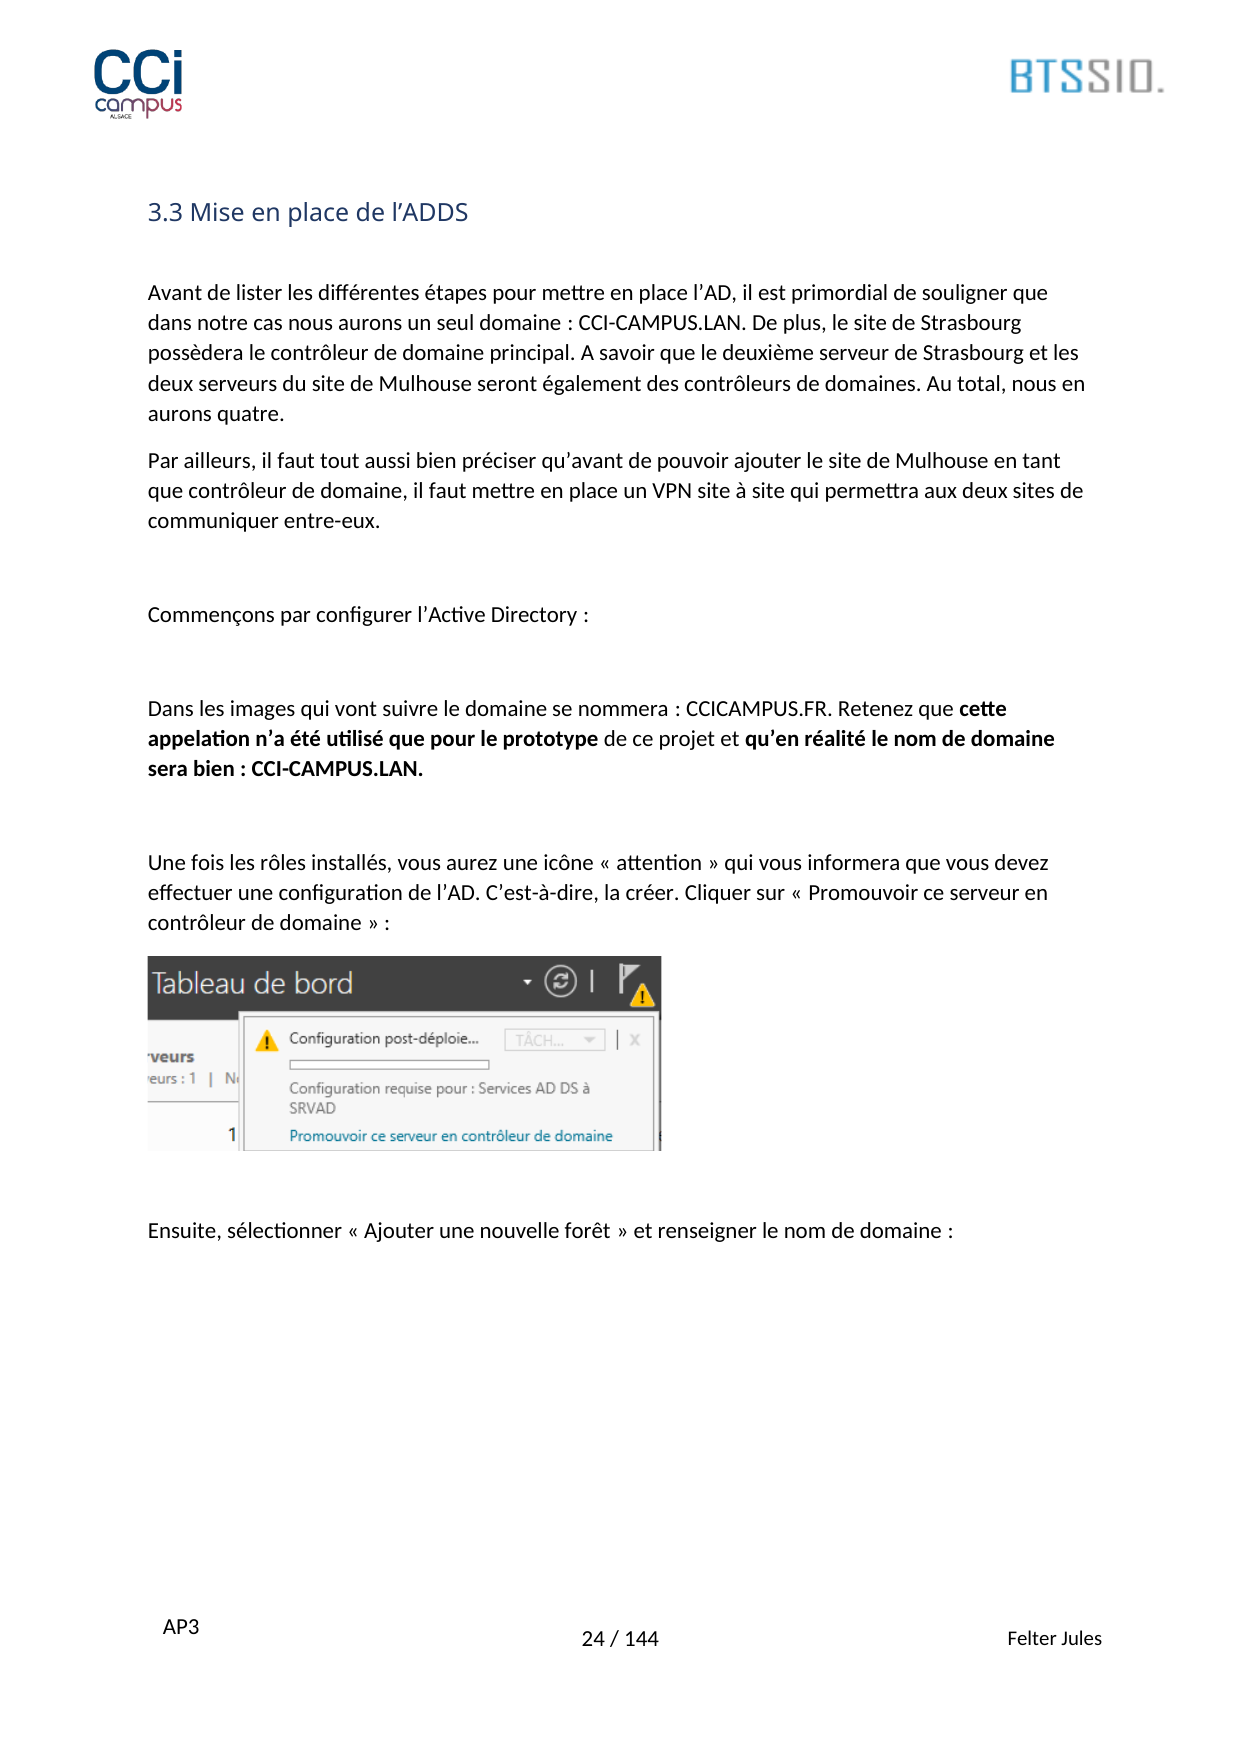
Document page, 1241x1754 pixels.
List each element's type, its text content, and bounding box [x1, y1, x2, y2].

subtitle 3.3 Mise en place de l’ADDS [148, 194, 1093, 228]
text Une fois les rôles installés, vous aurez une icône « attention » qui vous informera que vous devez effectuer une configuration de l’AD. C’est-à-dire, la créer. Cliquer sur « Promouvoir ce serveur en contrôleur de domaine » : [148, 848, 1093, 936]
text Commençons par configurer l’Active Directory : [148, 600, 1093, 628]
text Par ailleurs, il faut tout aussi bien préciser qu’avant de pouvoir ajouter le site de Mulhouse en tant que contrôleur de domaine, il faut mettre en place un VPN site à site qui permettra aux deux sites de communiquer entre-eux. [148, 446, 1093, 534]
text Dans les images qui vont suivre le domaine se nommera : CCICAMPUS.FR. Retenez que cette appelation n’a été utilisé que pour le prototype de ce projet et qu’en réalité le nom de domaine sera bien : CCI-CAMPUS.LAN. [148, 694, 1093, 782]
text Avant de lister les différentes étapes pour mettre en place l’AD, il est primordial de souligner que dans notre cas nous aurons un seul domaine : CCI-CAMPUS.LAN. De plus, le site de Strasbourg possèdera le contrôleur de domaine principal. A savoir que le deuxième serveur de Strasbourg et les deux serveurs du site de Mulhouse seront également des contrôleurs de domaines. Au total, nous en aurons quatre. [148, 278, 1093, 427]
picture [1004, 46, 1169, 104]
picture [81, 44, 194, 123]
picture [147, 955, 662, 1151]
text Ensuite, sélectionner « Ajouter une nouvelle forêt » et renseigner le nom de domaine : [148, 1217, 1093, 1244]
